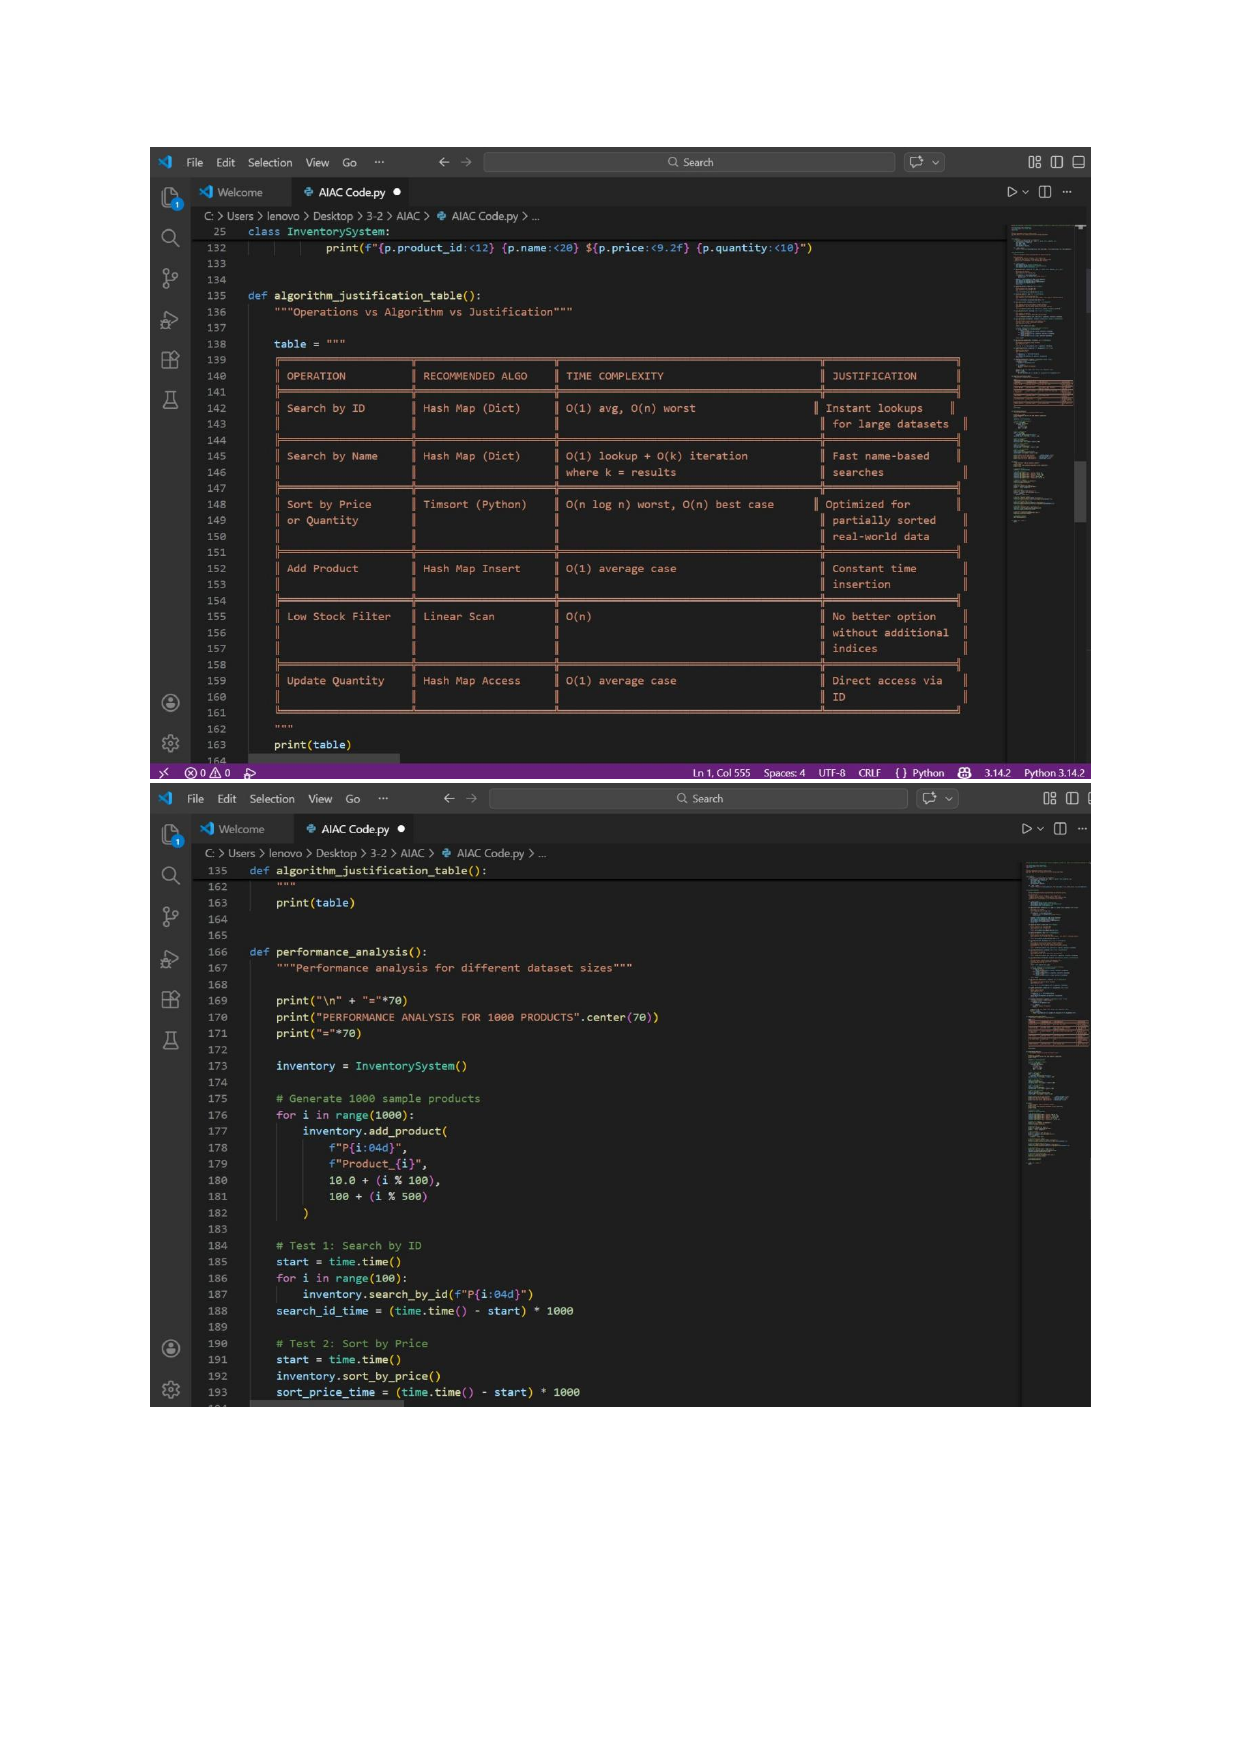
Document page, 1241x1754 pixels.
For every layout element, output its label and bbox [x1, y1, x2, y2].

picture [150, 147, 1091, 779]
picture [150, 783, 1091, 1407]
